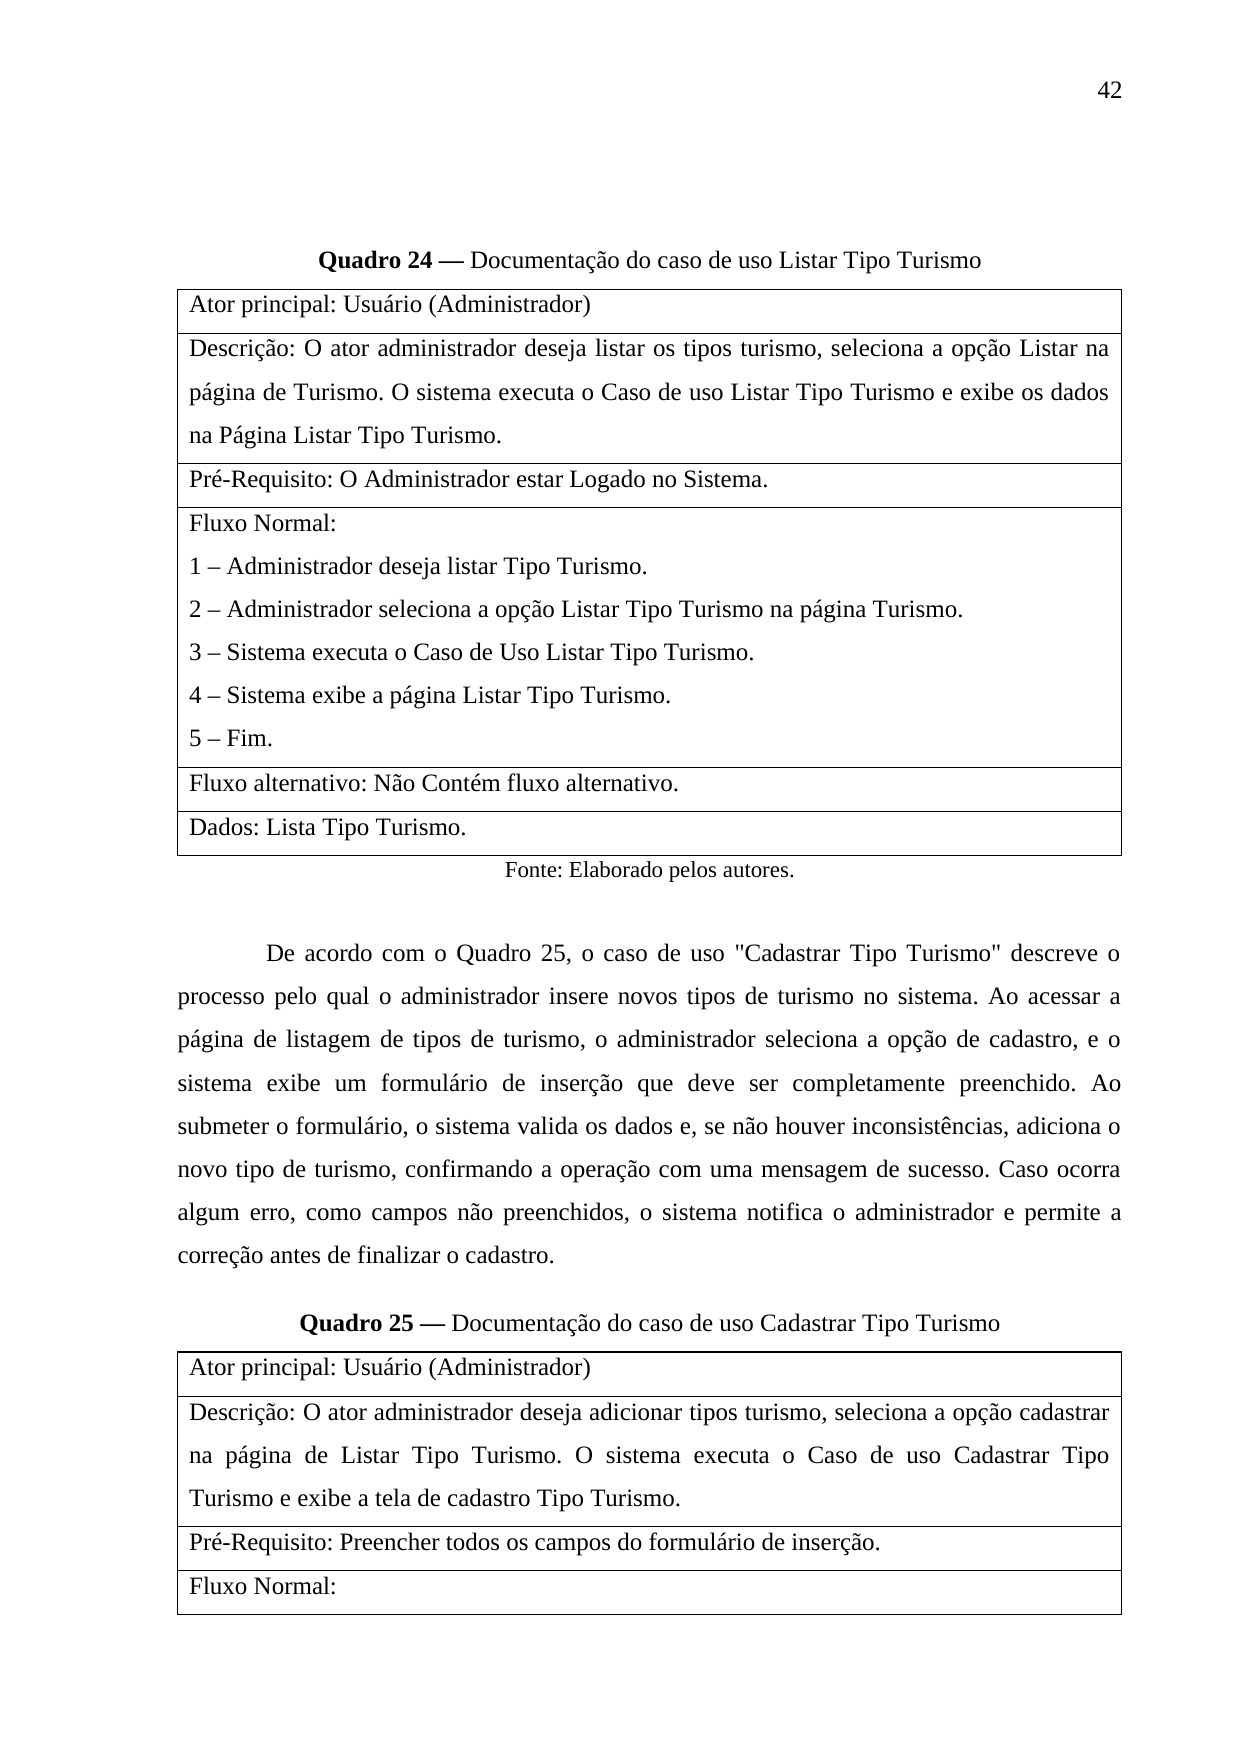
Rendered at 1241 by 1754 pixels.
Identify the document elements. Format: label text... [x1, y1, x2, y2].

table_cell Dados: Lista Tipo Turismo. [178, 812, 1121, 855]
table_header Ator principal: Usuário (Administrador) [178, 290, 1121, 332]
table_cell Fluxo alternativo: Não Contém fluxo alternativo. [178, 768, 1121, 811]
text Quadro 25 — Documentação do caso de uso Cadastrar Tipo Turismo [177, 1308, 1122, 1337]
table_cell Fluxo Normal: 1 – Administrador deseja listar Tipo Turismo. 2 – Administrador seleciona a opção Listar Tipo Turismo na página Turismo. 3 – Sistema executa o Caso de Uso Listar Tipo Turismo. 4 – Sistema exibe a página Listar Tipo Turismo. 5 – Fim. [178, 508, 1121, 767]
table_cell Pré-Requisito: O Administrador estar Logado no Sistema. [178, 464, 1121, 507]
table_cell Descrição: O ator administrador deseja adicionar tipos turismo, seleciona a opção cadastrar na página de Listar Tipo Turismo. O sistema executa o Caso de uso Cadastrar Tipo Turismo e exibe a tela de cadastro Tipo Turismo. [178, 1397, 1121, 1526]
text De acordo com o Quadro 25, o caso de uso "Cadastrar Tipo Turismo" descreve o processo pelo qual o administrador insere novos tipos de turismo no sistema. Ao acessar a página de listagem de tipos de turismo, o administrador seleciona a opção de cadastro, e o sistema exibe um formulário de inserção que deve ser completamente preenchido. Ao submeter o formulário, o sistema valida os dados e, se não houver inconsistências, adiciona o novo tipo de turismo, confirmando a operação com uma mensagem de sucesso. Caso ocorra algum erro, como campos não preenchidos, o sistema notifica o administrador e permite a correção antes de finalizar o cadastro. [177, 938, 1122, 1269]
text Fonte: Elaborado pelos autores. [177, 856, 1122, 882]
table_cell Pré-Requisito: Preencher todos os campos do formulário de inserção. [178, 1527, 1121, 1570]
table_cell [178, 1571, 1121, 1614]
table_header Ator principal: Usuário (Administrador) [178, 1353, 1121, 1396]
text Quadro 24 — Documentação do caso de uso Listar Tipo Turismo [177, 245, 1122, 274]
table_cell Descrição: O ator administrador deseja listar os tipos turismo, seleciona a opção Listar na página de Turismo. O sistema executa o Caso de uso Listar Tipo Turismo e exibe os dados na Página Listar Tipo Turismo. [178, 334, 1121, 463]
